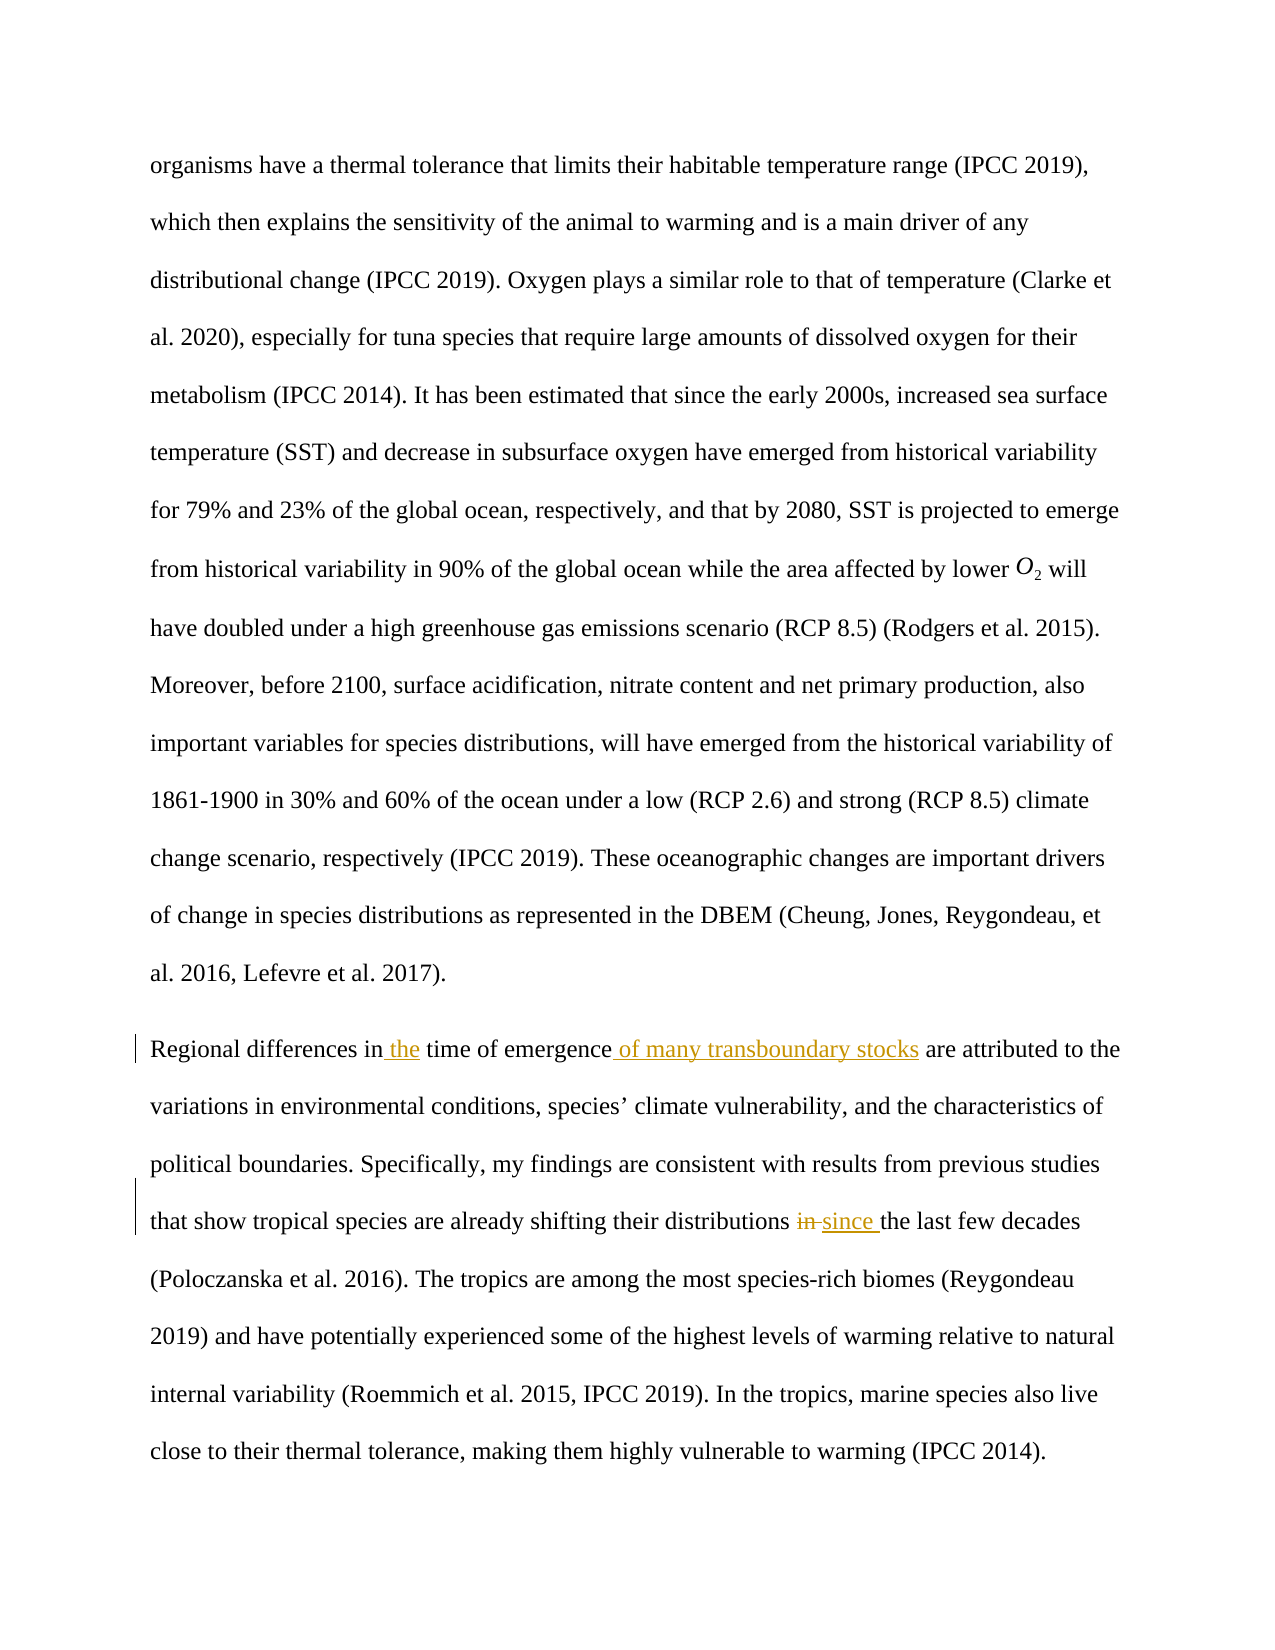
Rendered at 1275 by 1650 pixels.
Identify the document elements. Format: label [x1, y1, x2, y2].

text [150, 150, 1125, 986]
text [150, 1034, 1125, 1465]
